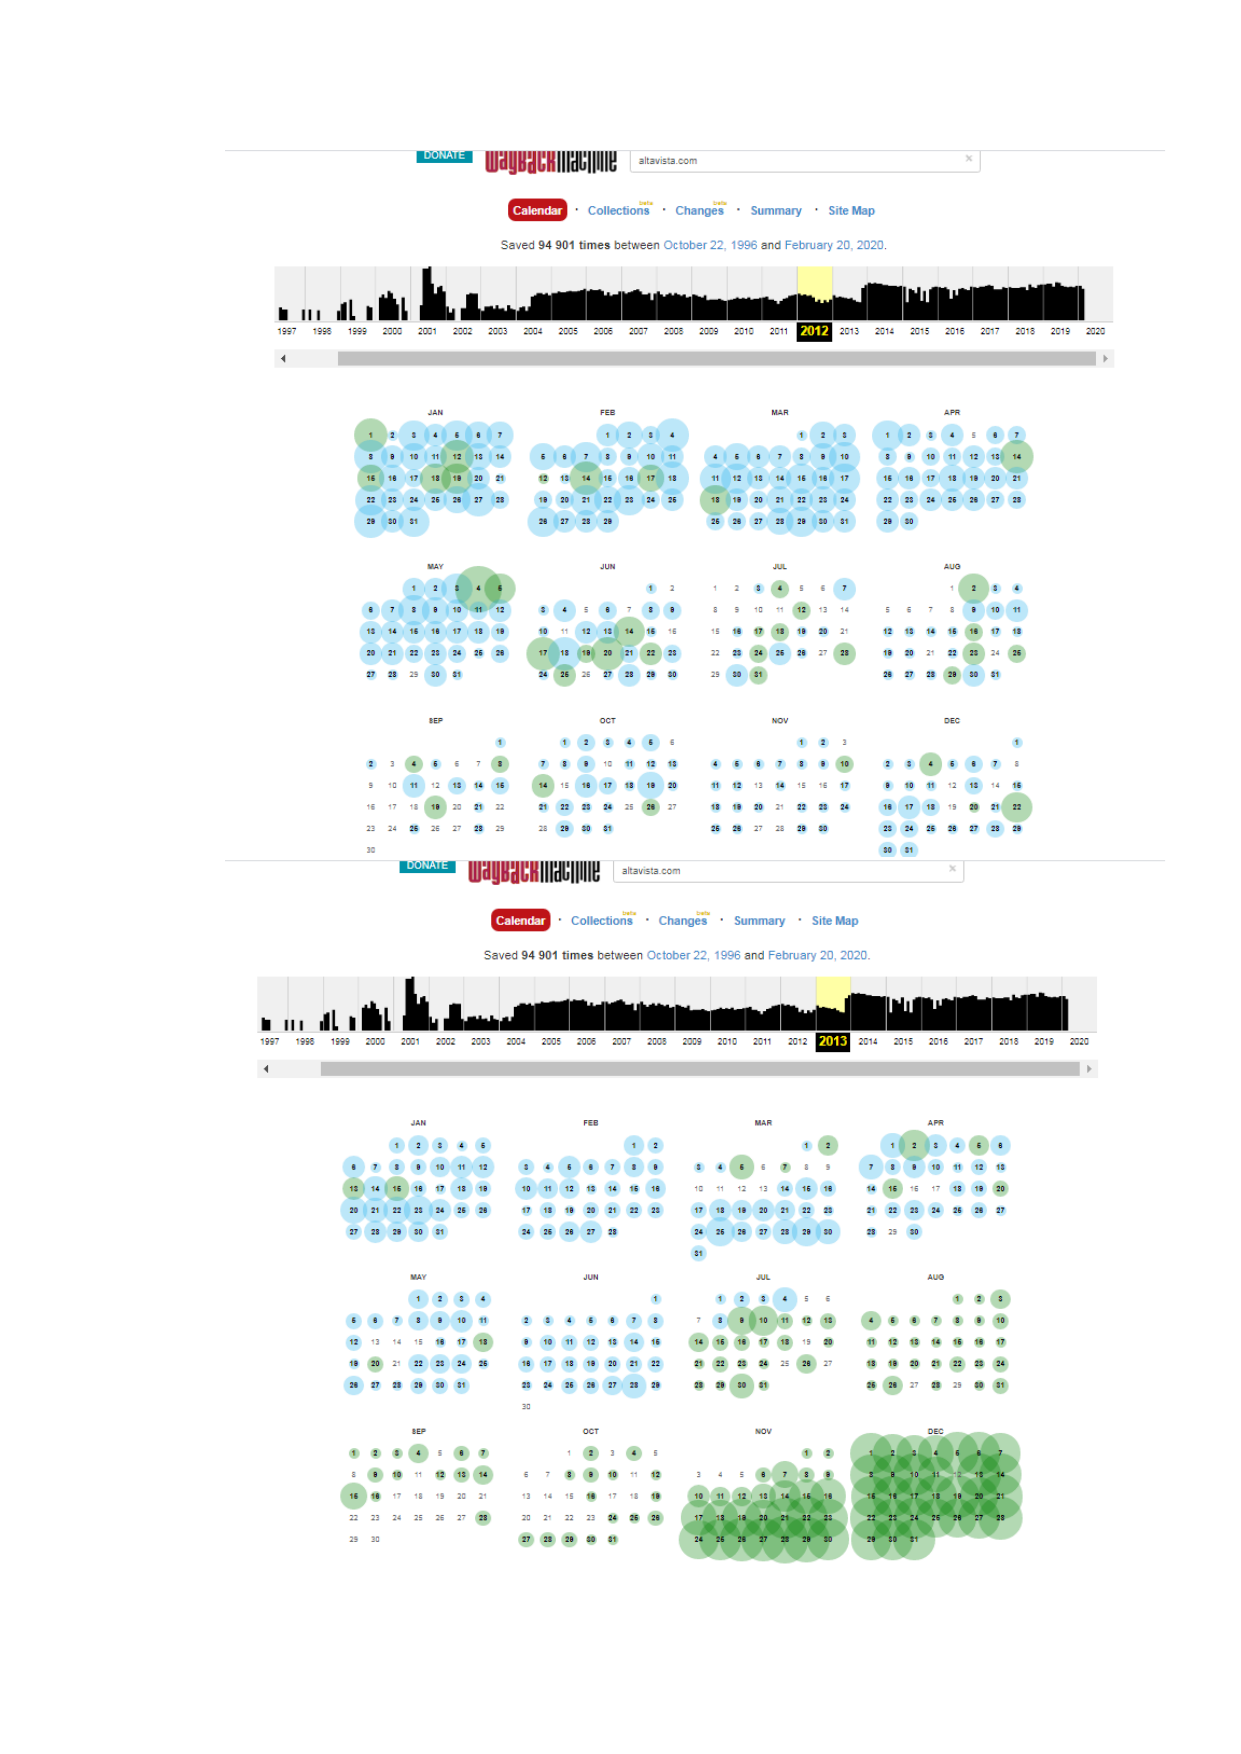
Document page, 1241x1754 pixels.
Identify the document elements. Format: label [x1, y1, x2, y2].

picture [225, 858, 1166, 1570]
picture [225, 150, 1166, 857]
